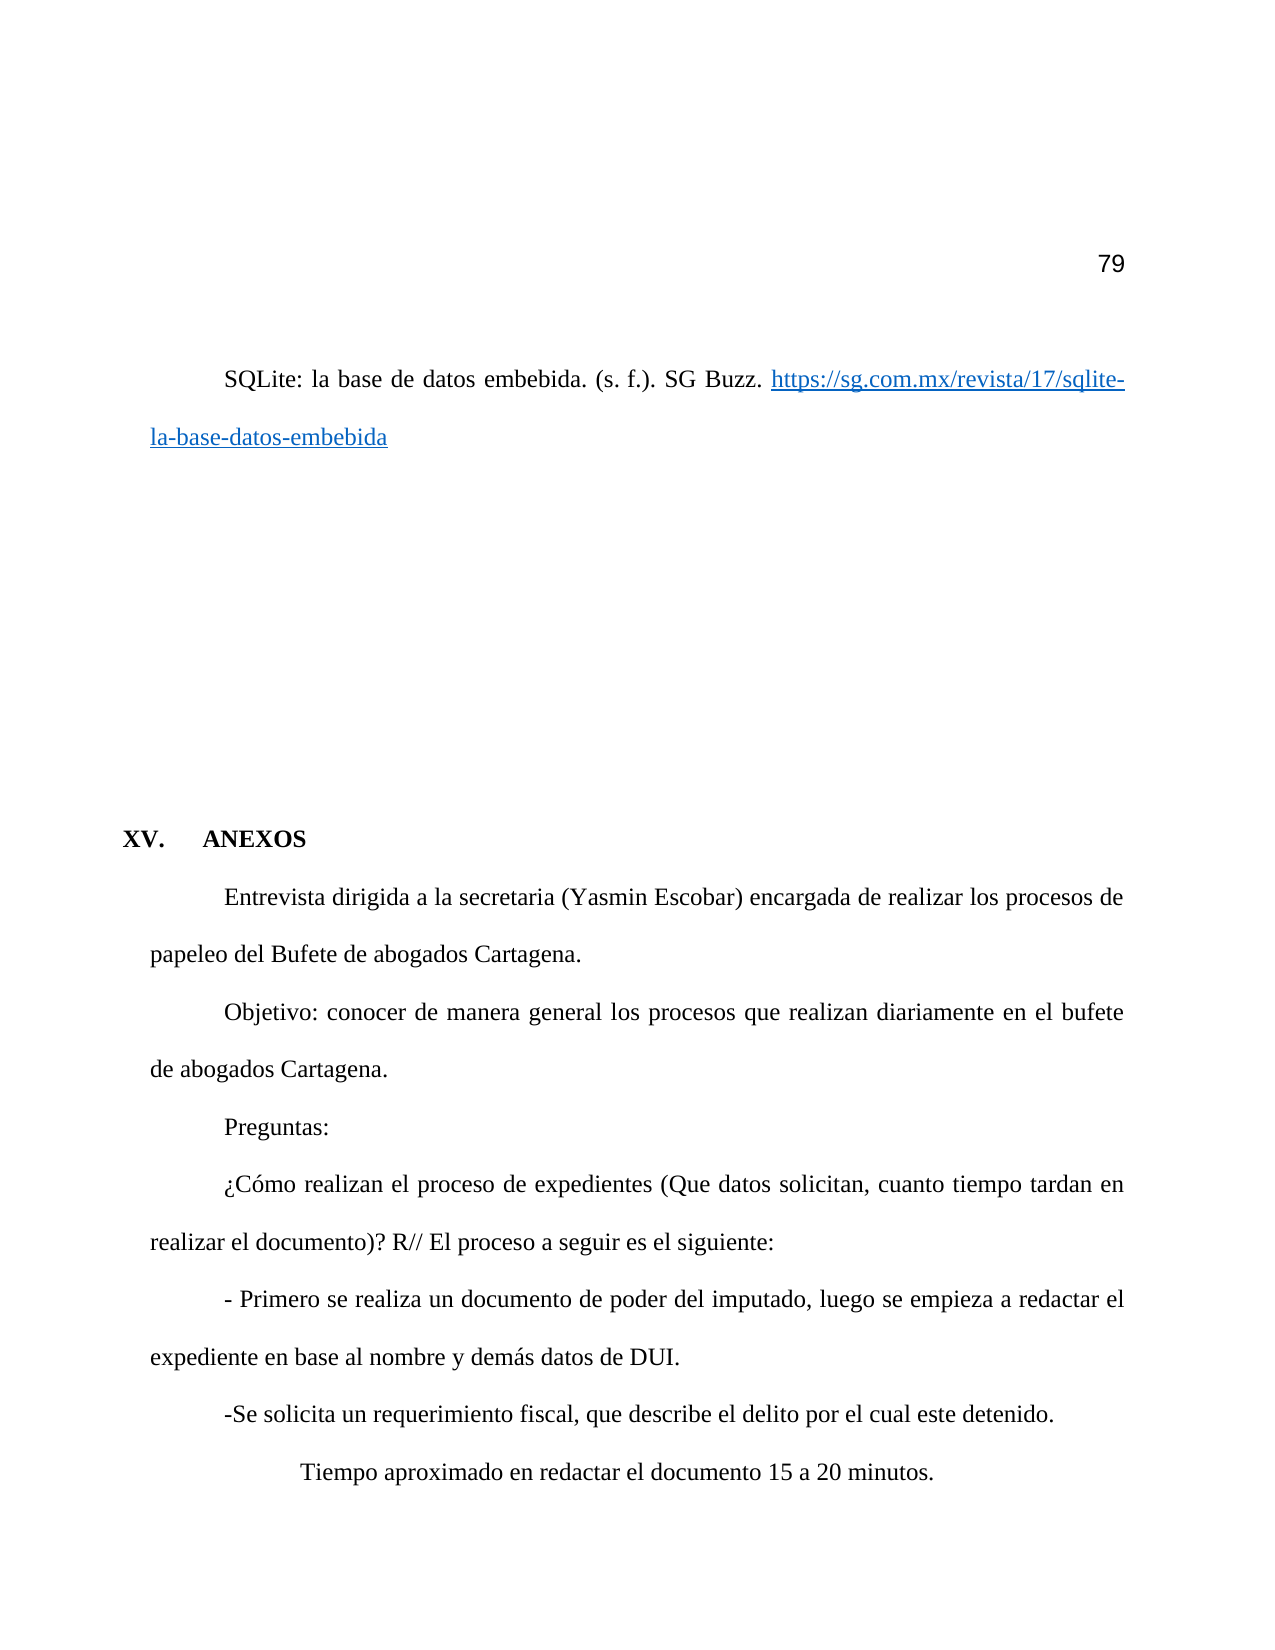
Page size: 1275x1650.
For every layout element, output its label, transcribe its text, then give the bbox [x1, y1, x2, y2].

subtitle ANEXOS [165, 824, 1125, 853]
text - Primero se realiza un documento de poder del imputado, luego se empieza a redactar el expediente en base al nombre y demás datos de DUI. [150, 1284, 1125, 1371]
text Tiempo aproximado en redactar el documento 15 a 20 minutos. [150, 1457, 1125, 1486]
text ¿Cómo realizan el proceso de expedientes (Que datos solicitan, cuanto tiempo tardan en realizar el documento)? R// El proceso a seguir es el siguiente: [150, 1169, 1125, 1256]
text -Se solicita un requerimiento fiscal, que describe el delito por el cual este detenido. [150, 1399, 1125, 1428]
text Entrevista dirigida a la secretaria (Yasmin Escobar) encargada de realizar los procesos de papeleo del Bufete de abogados Cartagena. [150, 882, 1125, 968]
text SQLite: la base de datos embebida. (s. f.). SG Buzz. https://sg.com.mx/revista/17/sqlite-la-base-datos-embebida [150, 364, 1125, 451]
text Objetivo: conocer de manera general los procesos que realizan diariamente en el bufete de abogados Cartagena. [150, 997, 1125, 1083]
text Preguntas: [150, 1112, 1125, 1141]
